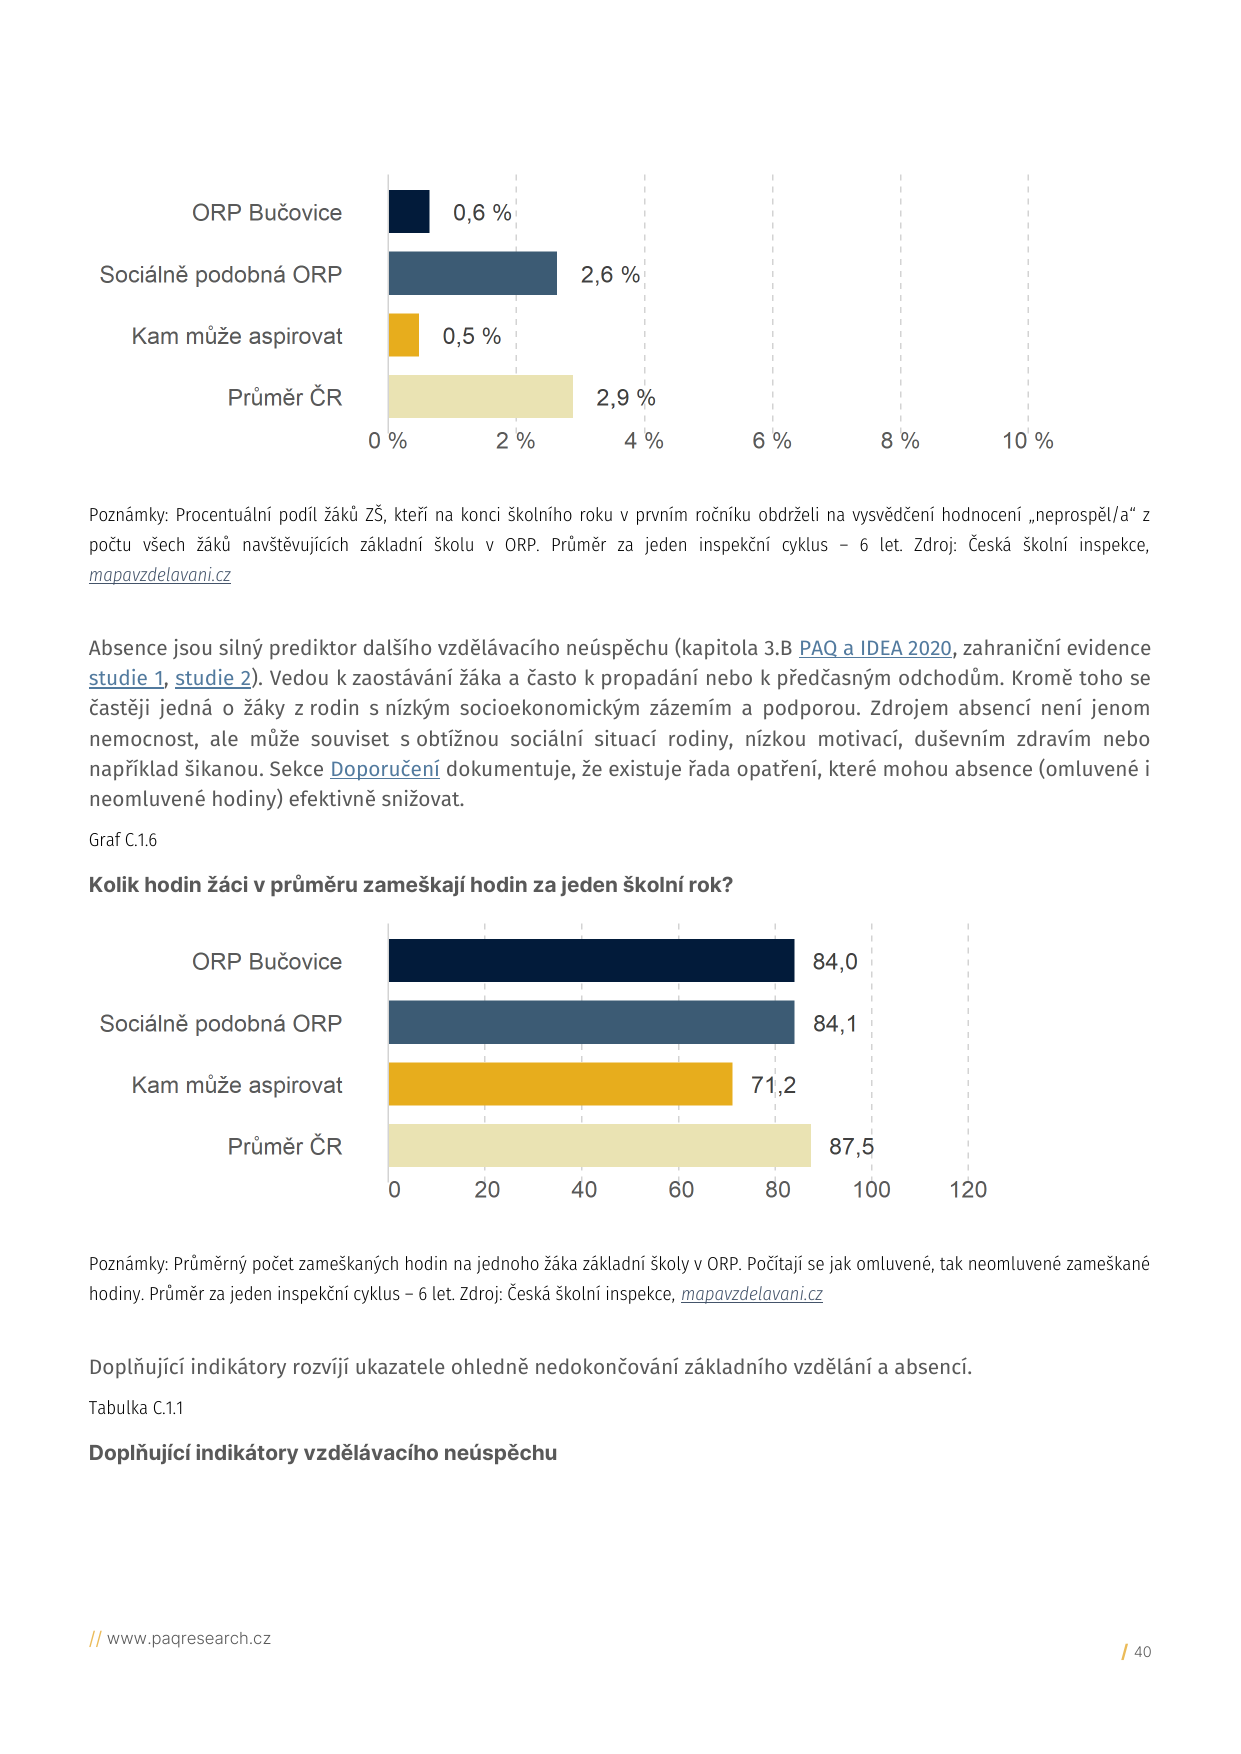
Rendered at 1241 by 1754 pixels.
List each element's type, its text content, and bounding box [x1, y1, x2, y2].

text Graf C.1.6 [89, 828, 1152, 851]
text Tabulka C.1.1 [89, 1397, 1152, 1419]
text Kolik hodin žáci v průměru zameškají hodin za jeden školní rok? [89, 867, 1152, 897]
text Absence jsou silný prediktor dalšího vzdělávacího neúspěchu (kapitola 3.B PAQ a IDEA 2020, zahraniční evidence studie 1, studie 2). Vedou k zaostávání žáka a často k propadání nebo k předčasným odchodům. Kromě toho se častěji jedná o žáky z rodin s nízkým socioekonomickým zázemím a podporou. Zdrojem absencí není jenom nemocnost, ale může souviset s obtížnou sociální situací rodiny, nízkou motivací, duševním zdravím nebo například šikanou. Sekce Doporučení dokumentuje, že existuje řada opatření, které mohou absence (omluvené i neomluvené hodiny) efektivně snižovat. [89, 631, 1152, 812]
picture [88, 897, 1139, 1229]
picture [88, 147, 1139, 480]
text Poznámky: Procentuální podíl žáků ZŠ, kteří na konci školního roku v prvním ročníku obdrželi na vysvědčení hodnocení „neprospěl/a“ z počtu všech žáků navštěvujících základní školu v ORP. Průměr za jeden inspekční cyklus – 6 let. Zdroj: Česká školní inspekce, mapavzdelavani.cz [89, 496, 1152, 586]
text Poznámky: Průměrný počet zameškaných hodin na jednoho žáka základní školy v ORP. Počítají se jak omluvené, tak neomluvené zameškané hodiny. Průměr za jeden inspekční cyklus – 6 let. Zdroj: Česká školní inspekce, mapavzdelavani.cz [89, 1245, 1152, 1306]
text Doplňující indikátory rozvíjí ukazatele ohledně nedokončování základního vzdělání a absencí. [89, 1350, 1152, 1380]
text Doplňující indikátory vzdělávacího neúspěchu [89, 1435, 1152, 1465]
